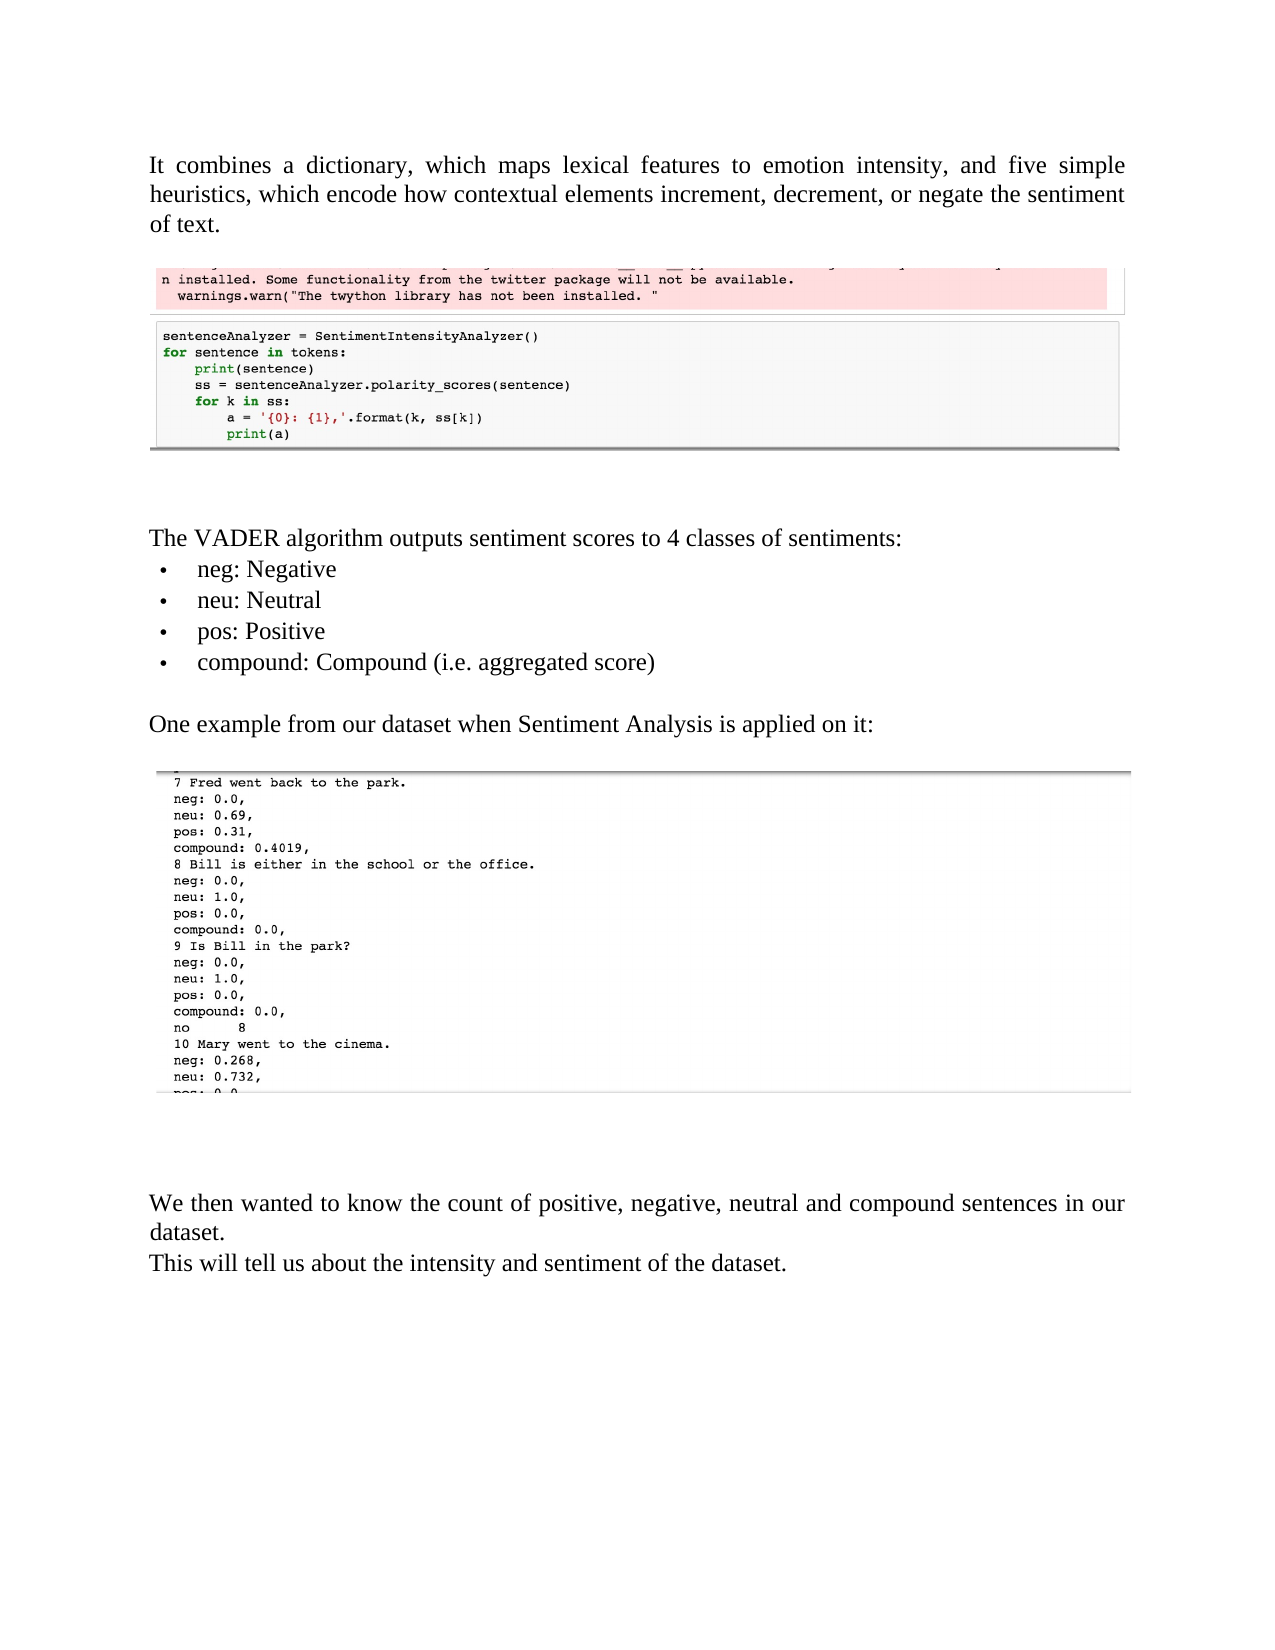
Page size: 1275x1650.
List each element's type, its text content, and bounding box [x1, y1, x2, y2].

text One example from our dataset when Sentiment Analysis is applied on it: [148, 709, 1126, 738]
picture [150, 268, 1125, 451]
list neg: Negative [159, 554, 1126, 583]
text The VADER algorithm outputs sentiment scores to 4 classes of sentiments: [148, 523, 1126, 552]
picture [156, 771, 1132, 1093]
list pos: Positive [159, 616, 1126, 645]
list neu: Neutral [159, 585, 1126, 614]
list compound: Compound (i.e. aggregated score) [159, 647, 1126, 676]
text It combines a dictionary, which maps lexical features to emotion intensity, and five simple heuristics, which encode how contextual elements increment, decrement, or negate the sentiment of text. [148, 150, 1126, 238]
text This will tell us about the intensity and sentiment of the dataset. [148, 1248, 1126, 1277]
text We then wanted to know the count of positive, negative, neutral and compound sentences in our dataset. [148, 1188, 1126, 1246]
